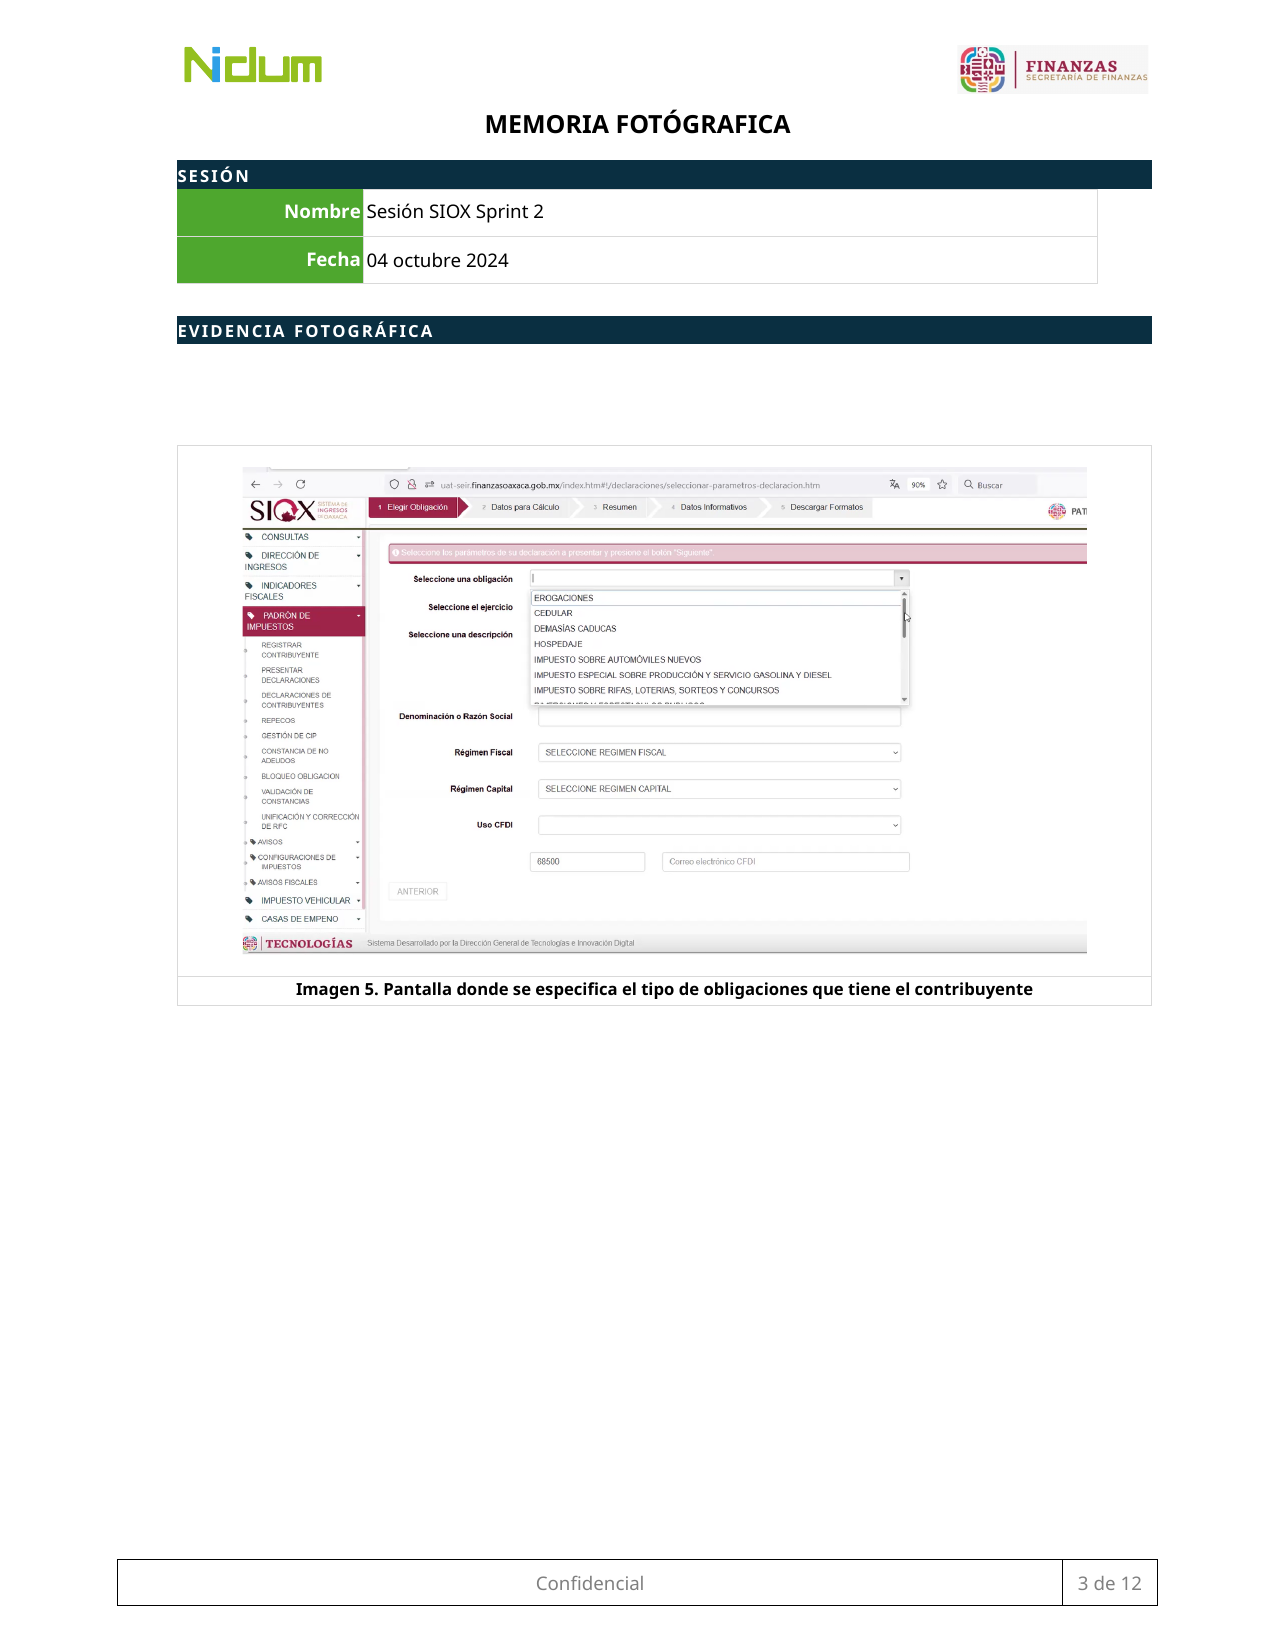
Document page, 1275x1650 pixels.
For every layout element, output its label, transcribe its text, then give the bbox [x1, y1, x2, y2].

picture [242, 467, 1087, 955]
picture [957, 45, 1149, 94]
table_header [178, 446, 1151, 976]
table_cell Imagen 5. Pantalla donde se especifica el tipo de obligaciones que tiene el contribuyente [178, 977, 1151, 1004]
picture [177, 44, 329, 84]
